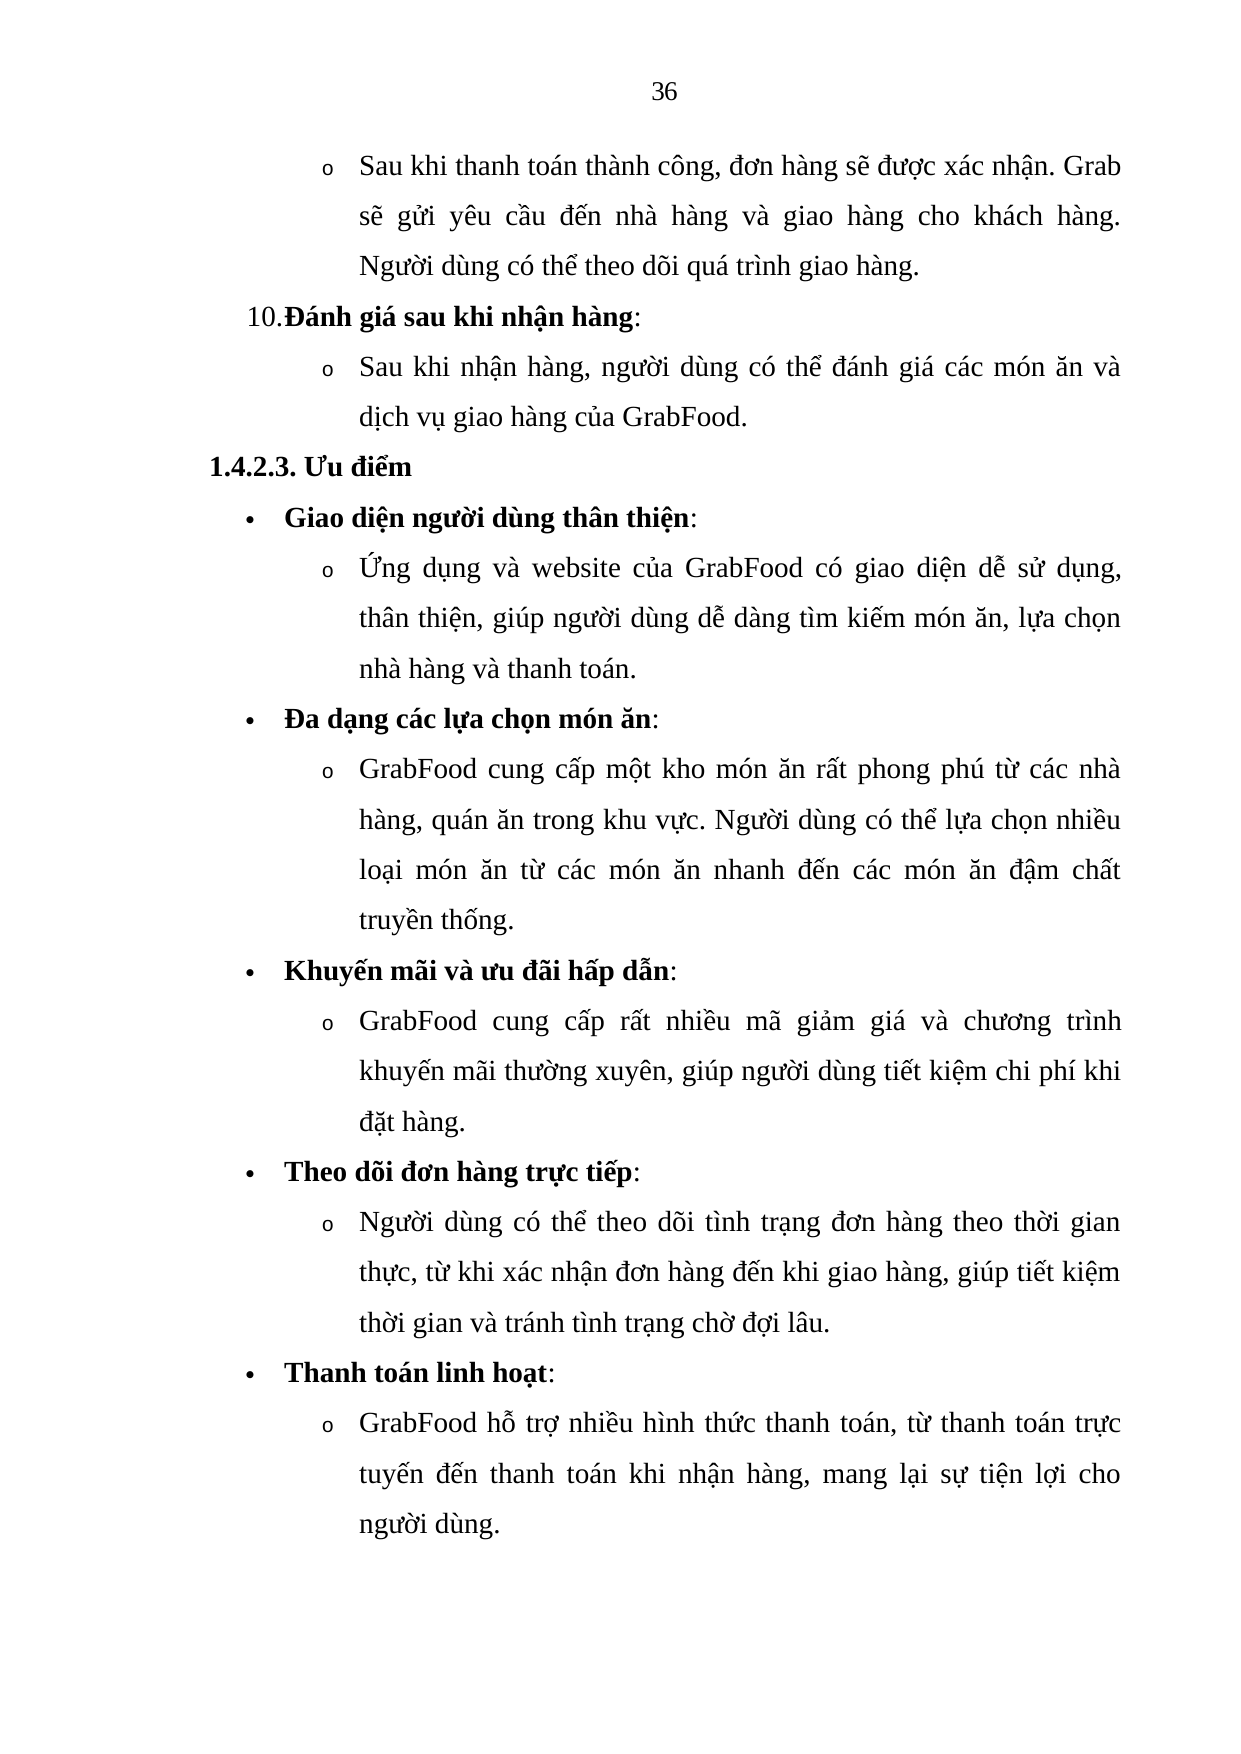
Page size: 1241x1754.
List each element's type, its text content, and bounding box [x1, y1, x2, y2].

list Sau khi nhận hàng, người dùng có thể đánh giá các món ăn và dịch vụ giao hàng của GrabFood. [321, 349, 1122, 433]
list GrabFood cung cấp một kho món ăn rất phong phú từ các nhà hàng, quán ăn trong khu vực. Người dùng có thể lựa chọn nhiều loại món ăn từ các món ăn nhanh đến các món ăn đậm chất truyền thống. [321, 751, 1122, 936]
list GrabFood cung cấp rất nhiều mã giảm giá và chương trình khuyến mãi thường xuyên, giúp người dùng tiết kiệm chi phí khi đặt hàng. [321, 1003, 1122, 1137]
list Đánh giá sau khi nhận hàng: [246, 299, 1122, 332]
list Khuyến mãi và ưu đãi hấp dẫn: [246, 953, 1122, 986]
subtitle 1.4.2.3. Ưu điểm [209, 449, 1122, 483]
list Người dùng có thể theo dõi tình trạng đơn hàng theo thời gian thực, từ khi xác nhận đơn hàng đến khi giao hàng, giúp tiết kiệm thời gian và tránh tình trạng chờ đợi lâu. [321, 1204, 1122, 1338]
list Theo dõi đơn hàng trực tiếp: [246, 1154, 1122, 1187]
list Đa dạng các lựa chọn món ăn: [246, 701, 1122, 735]
list GrabFood hỗ trợ nhiều hình thức thanh toán, từ thanh toán trực tuyến đến thanh toán khi nhận hàng, mang lại sự tiện lợi cho người dùng. [321, 1406, 1122, 1540]
list Giao diện người dùng thân thiện: [246, 500, 1122, 533]
list Thanh toán linh hoạt: [246, 1355, 1122, 1389]
list Sau khi thanh toán thành công, đơn hàng sẽ được xác nhận. Grab sẽ gửi yêu cầu đến nhà hàng và giao hàng cho khách hàng. Người dùng có thể theo dõi quá trình giao hàng. [321, 148, 1122, 282]
list Ứng dụng và website của GrabFood có giao diện dễ sử dụng, thân thiện, giúp người dùng dễ dàng tìm kiếm món ăn, lựa chọn nhà hàng và thanh toán. [321, 550, 1122, 684]
